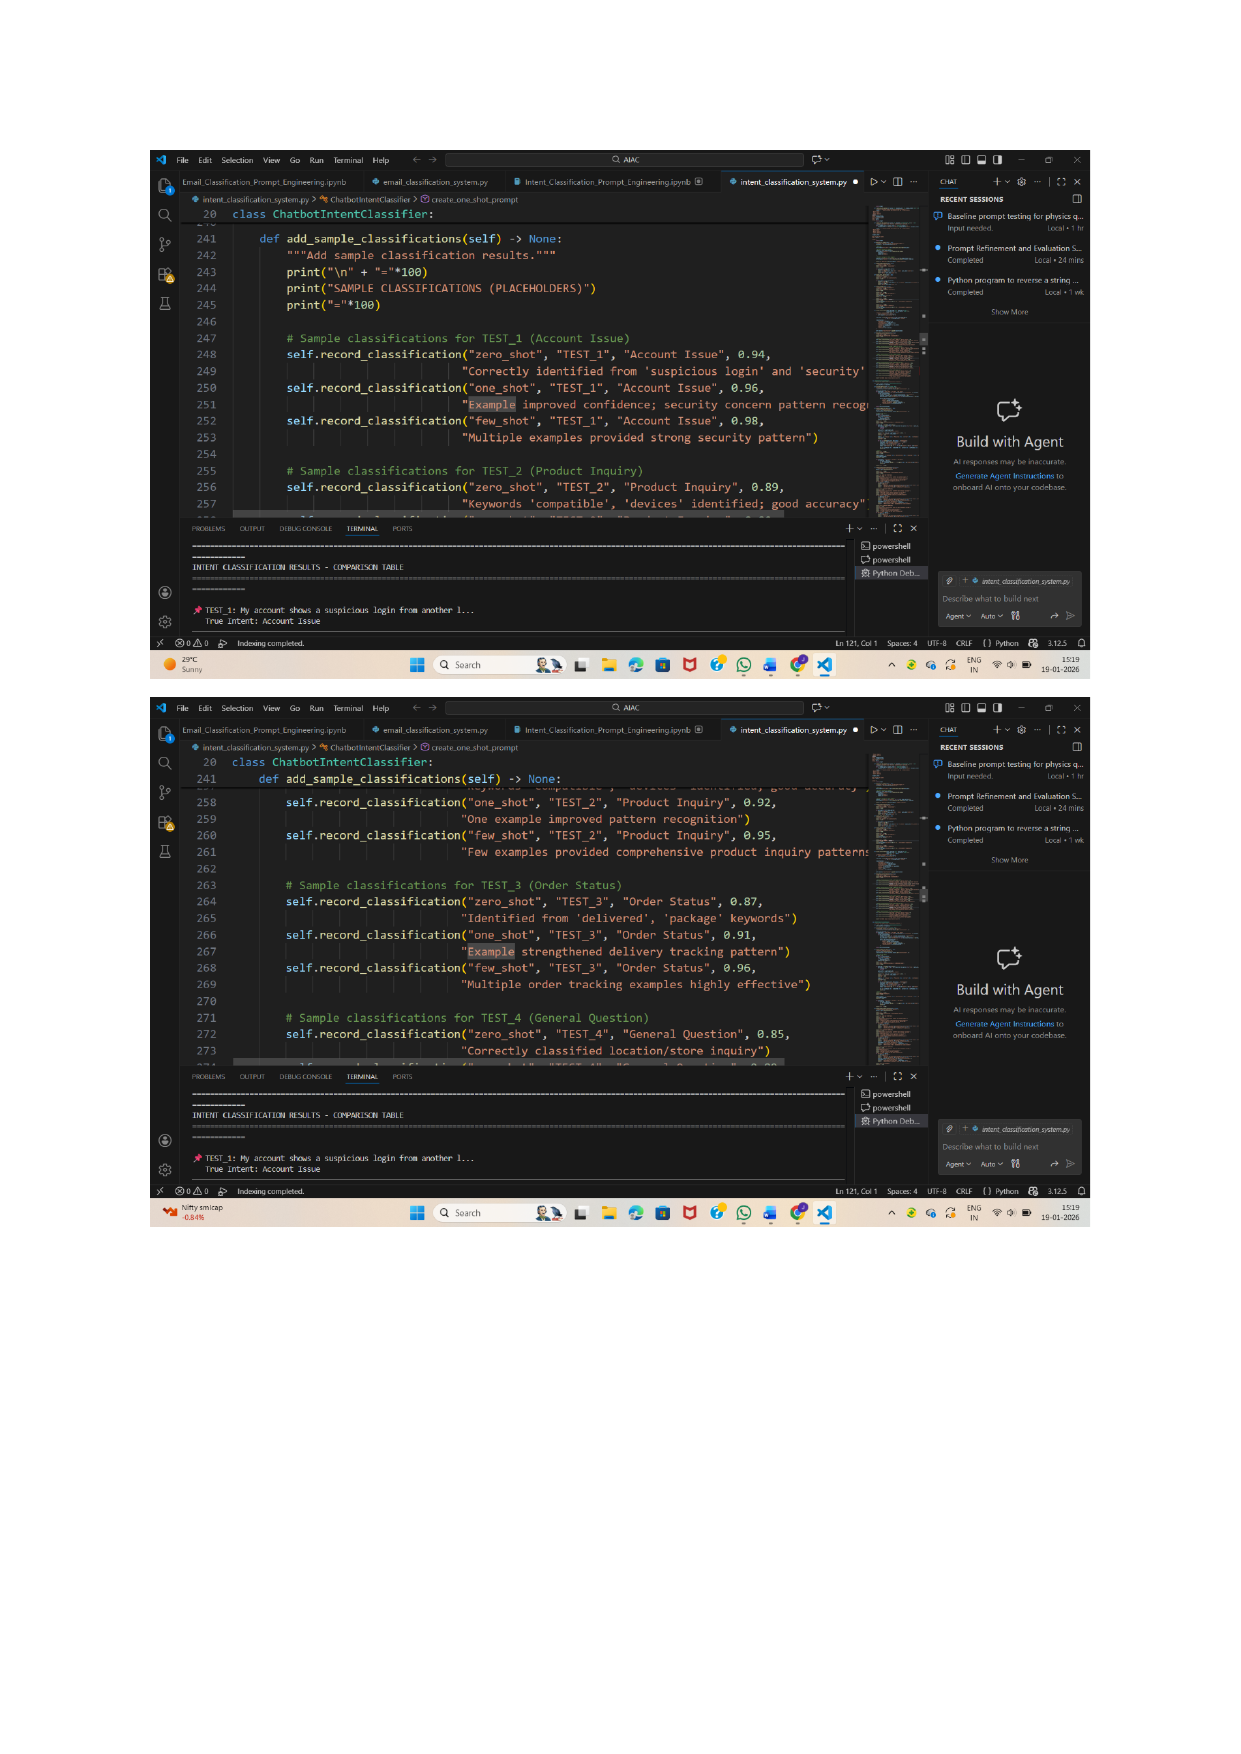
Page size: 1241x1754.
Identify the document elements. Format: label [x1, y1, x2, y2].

picture [150, 150, 1091, 679]
picture [150, 697, 1091, 1227]
